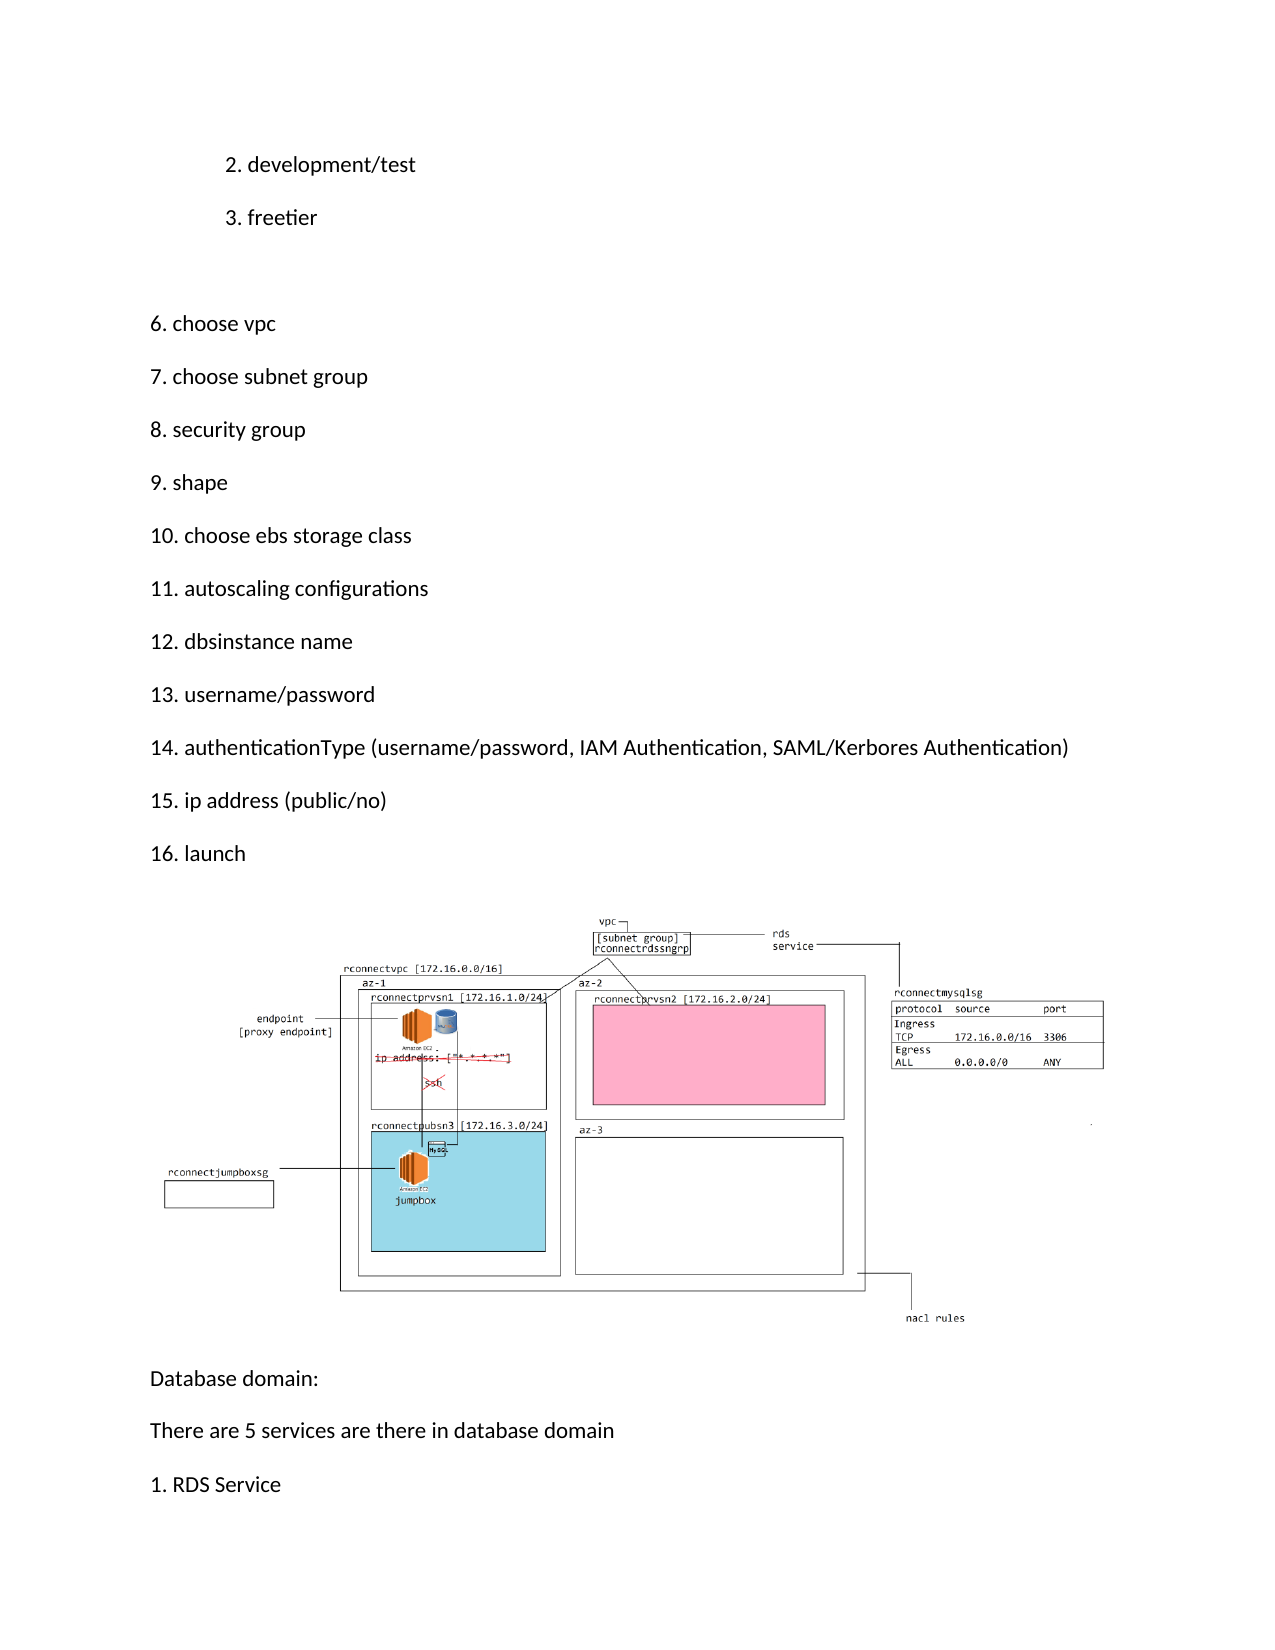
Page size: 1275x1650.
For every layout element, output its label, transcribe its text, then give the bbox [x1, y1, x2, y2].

text 7. choose subnet group [150, 362, 1125, 390]
text 8. security group [150, 415, 1125, 443]
text 16. launch [150, 839, 1125, 867]
text 3. freetier [150, 203, 1125, 231]
text 2. development/test [150, 150, 1125, 178]
picture [150, 892, 1125, 1339]
text 6. choose vpc [150, 309, 1125, 337]
text There are 5 services are there in database domain [150, 1417, 1125, 1445]
text 11. autoscaling configurations [150, 574, 1125, 602]
text 14. authenticationType (username/password, IAM Authentication, SAML/Kerbores Authentication) [150, 733, 1125, 761]
text 9. shape [150, 468, 1125, 496]
text 13. username/password [150, 680, 1125, 708]
text 15. ip address (public/no) [150, 786, 1125, 814]
text 1. RDS Service [150, 1470, 1125, 1498]
text 10. choose ebs storage class [150, 521, 1125, 549]
text Database domain: [150, 1364, 1125, 1392]
text 12. dbsinstance name [150, 627, 1125, 655]
